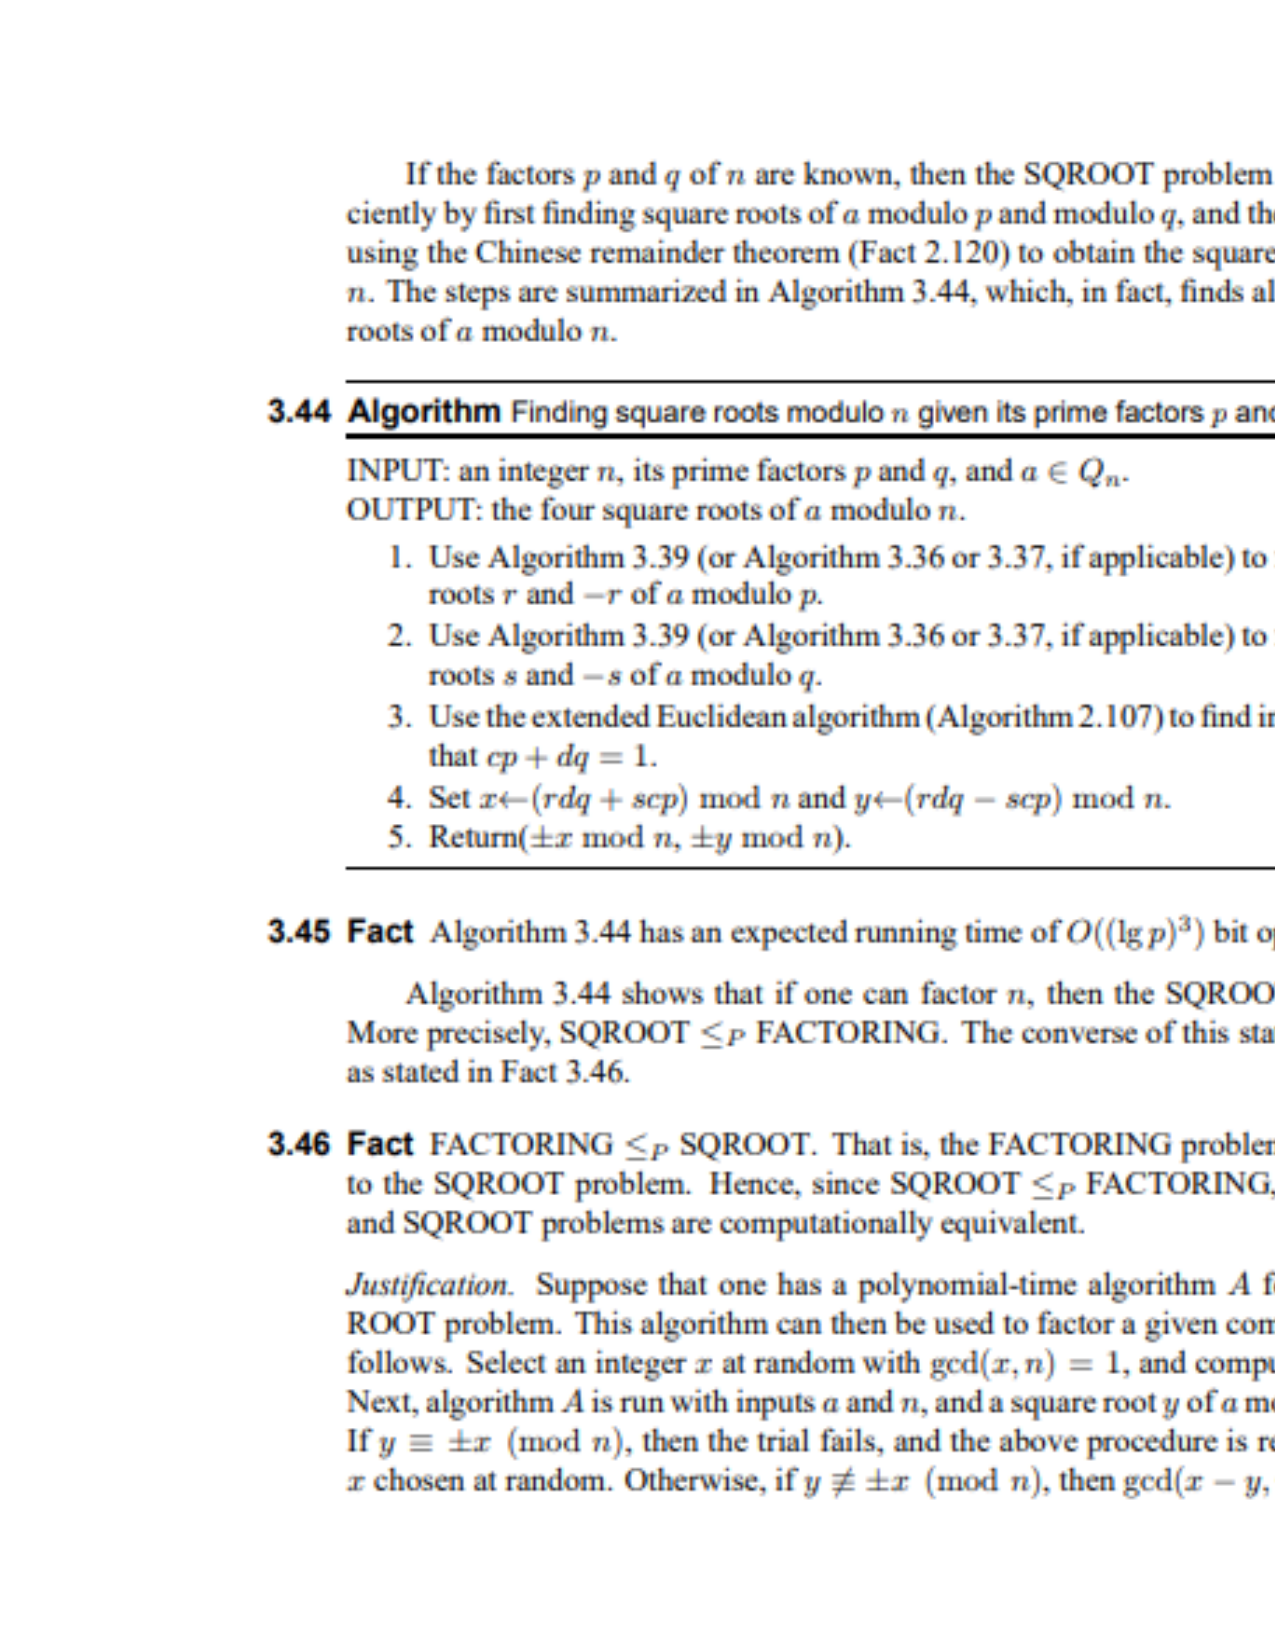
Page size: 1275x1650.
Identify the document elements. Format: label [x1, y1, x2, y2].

picture [246, 150, 1275, 1501]
